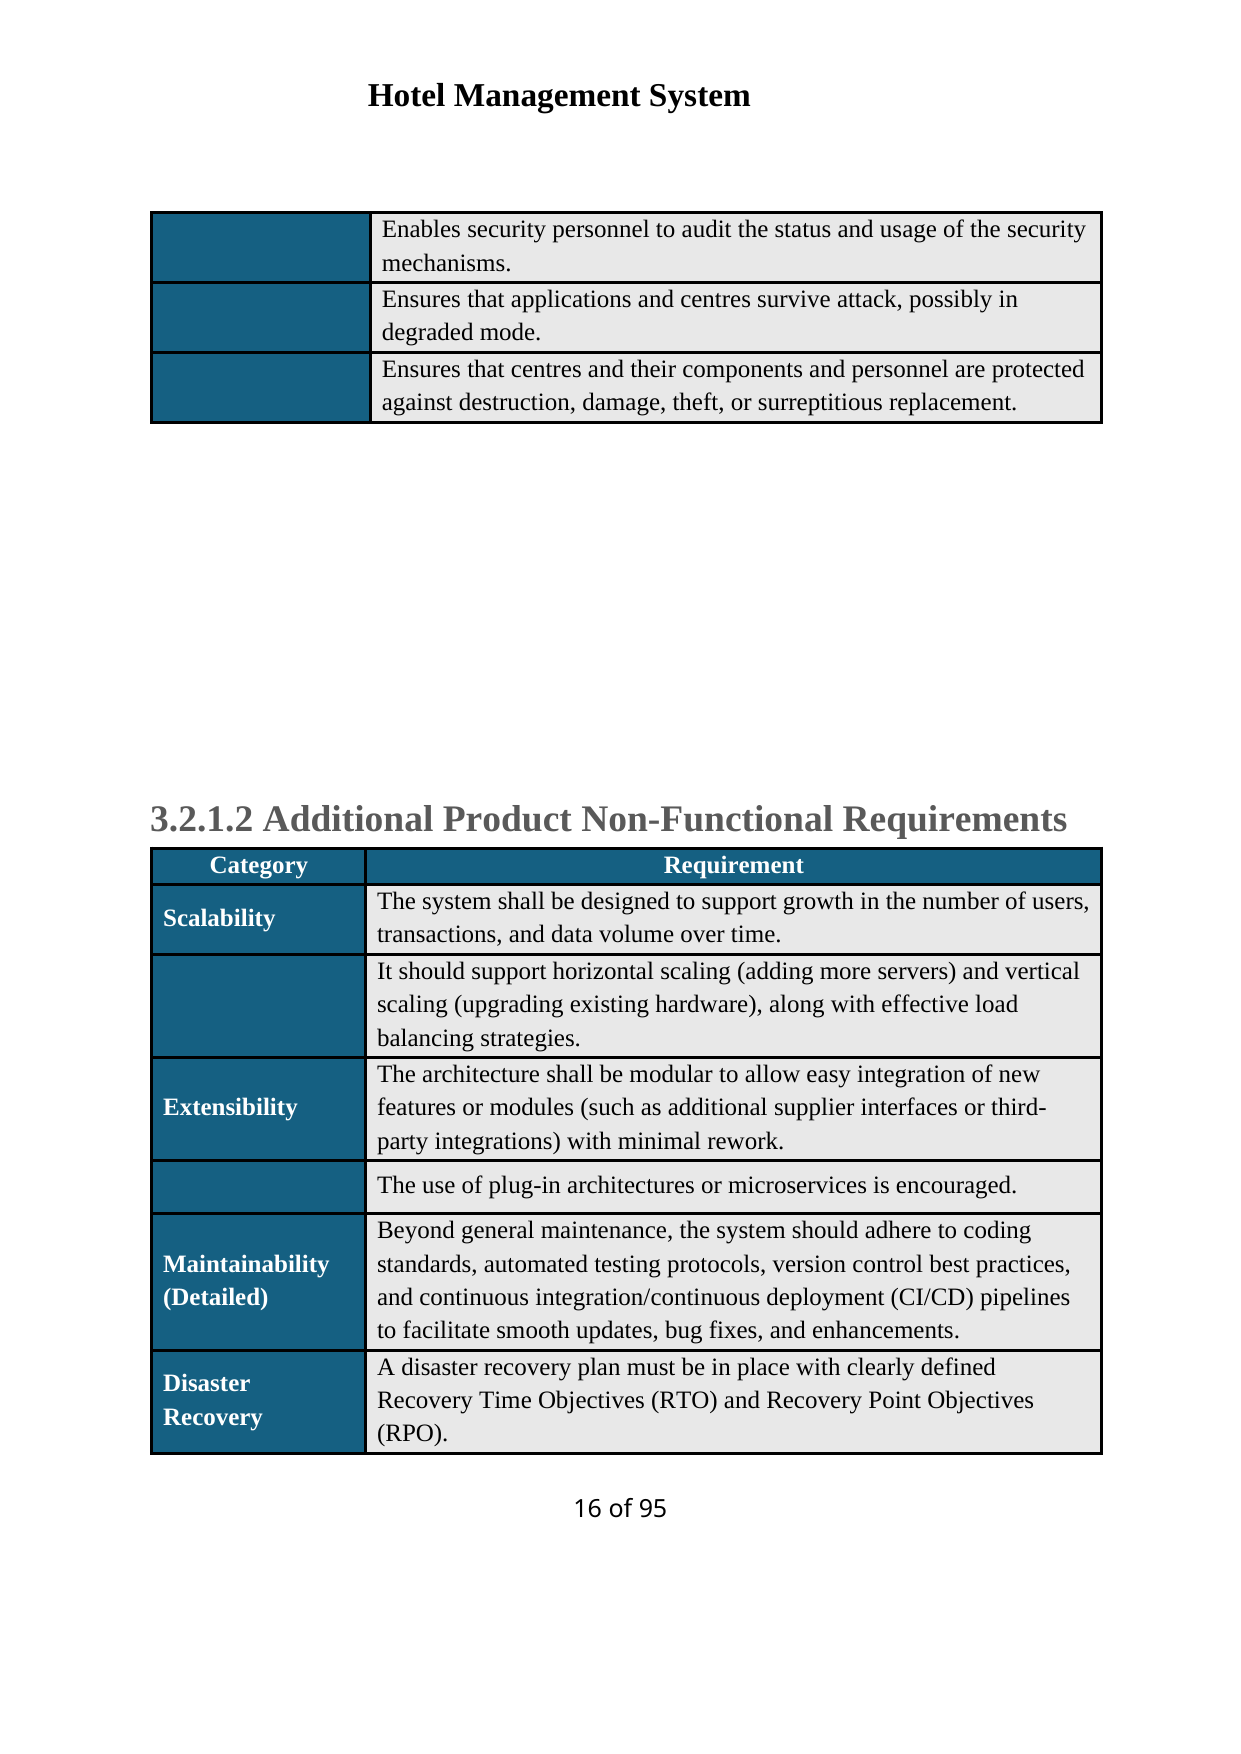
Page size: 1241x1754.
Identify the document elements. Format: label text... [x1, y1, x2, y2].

table_cell The architecture shall be modular to allow easy integration of new features or modules (such as additional supplier interfaces or third-party integrations) with minimal rework. [367, 1059, 1100, 1159]
table_cell Maintainability (Detailed) [153, 1215, 364, 1349]
table_cell Scalability [153, 886, 364, 953]
table_cell A disaster recovery plan must be in place with clearly defined Recovery Time Objectives (RTO) and Recovery Point Objectives (RPO). [367, 1352, 1100, 1452]
table_cell Ensures that applications and centres survive attack, possibly in degraded mode. [372, 284, 1100, 351]
table_cell [153, 284, 369, 351]
table_cell [153, 1162, 364, 1212]
table_cell Ensures that centres and their components and personnel are protected against destruction, damage, theft, or surreptitious replacement. [372, 354, 1100, 421]
subtitle 3.2.1.2 Additional Product Non-Functional Requirements [150, 797, 1090, 840]
table_header Requirement [367, 850, 1100, 883]
table_cell [153, 214, 369, 281]
table_cell Extensibility [153, 1059, 364, 1159]
table_cell [153, 956, 364, 1056]
table_cell Enables security personnel to audit the status and usage of the security mechanisms. [372, 214, 1100, 281]
table_cell It should support horizontal scaling (adding more servers) and vertical scaling (upgrading existing hardware), along with effective load balancing strategies. [367, 956, 1100, 1056]
table_cell The use of plug-in architectures or microservices is encouraged. [367, 1162, 1100, 1212]
table_cell The system shall be designed to support growth in the number of users, transactions, and data volume over time. [367, 886, 1100, 953]
table_cell [153, 354, 369, 421]
table_header Category [153, 850, 364, 883]
table_cell Disaster Recovery [153, 1352, 364, 1452]
table_cell Beyond general maintenance, the system should adhere to coding standards, automated testing protocols, version control best practices, and continuous integration/continuous deployment (CI/CD) pipelines to facilitate smooth updates, bug fixes, and enhancements. [367, 1215, 1100, 1349]
